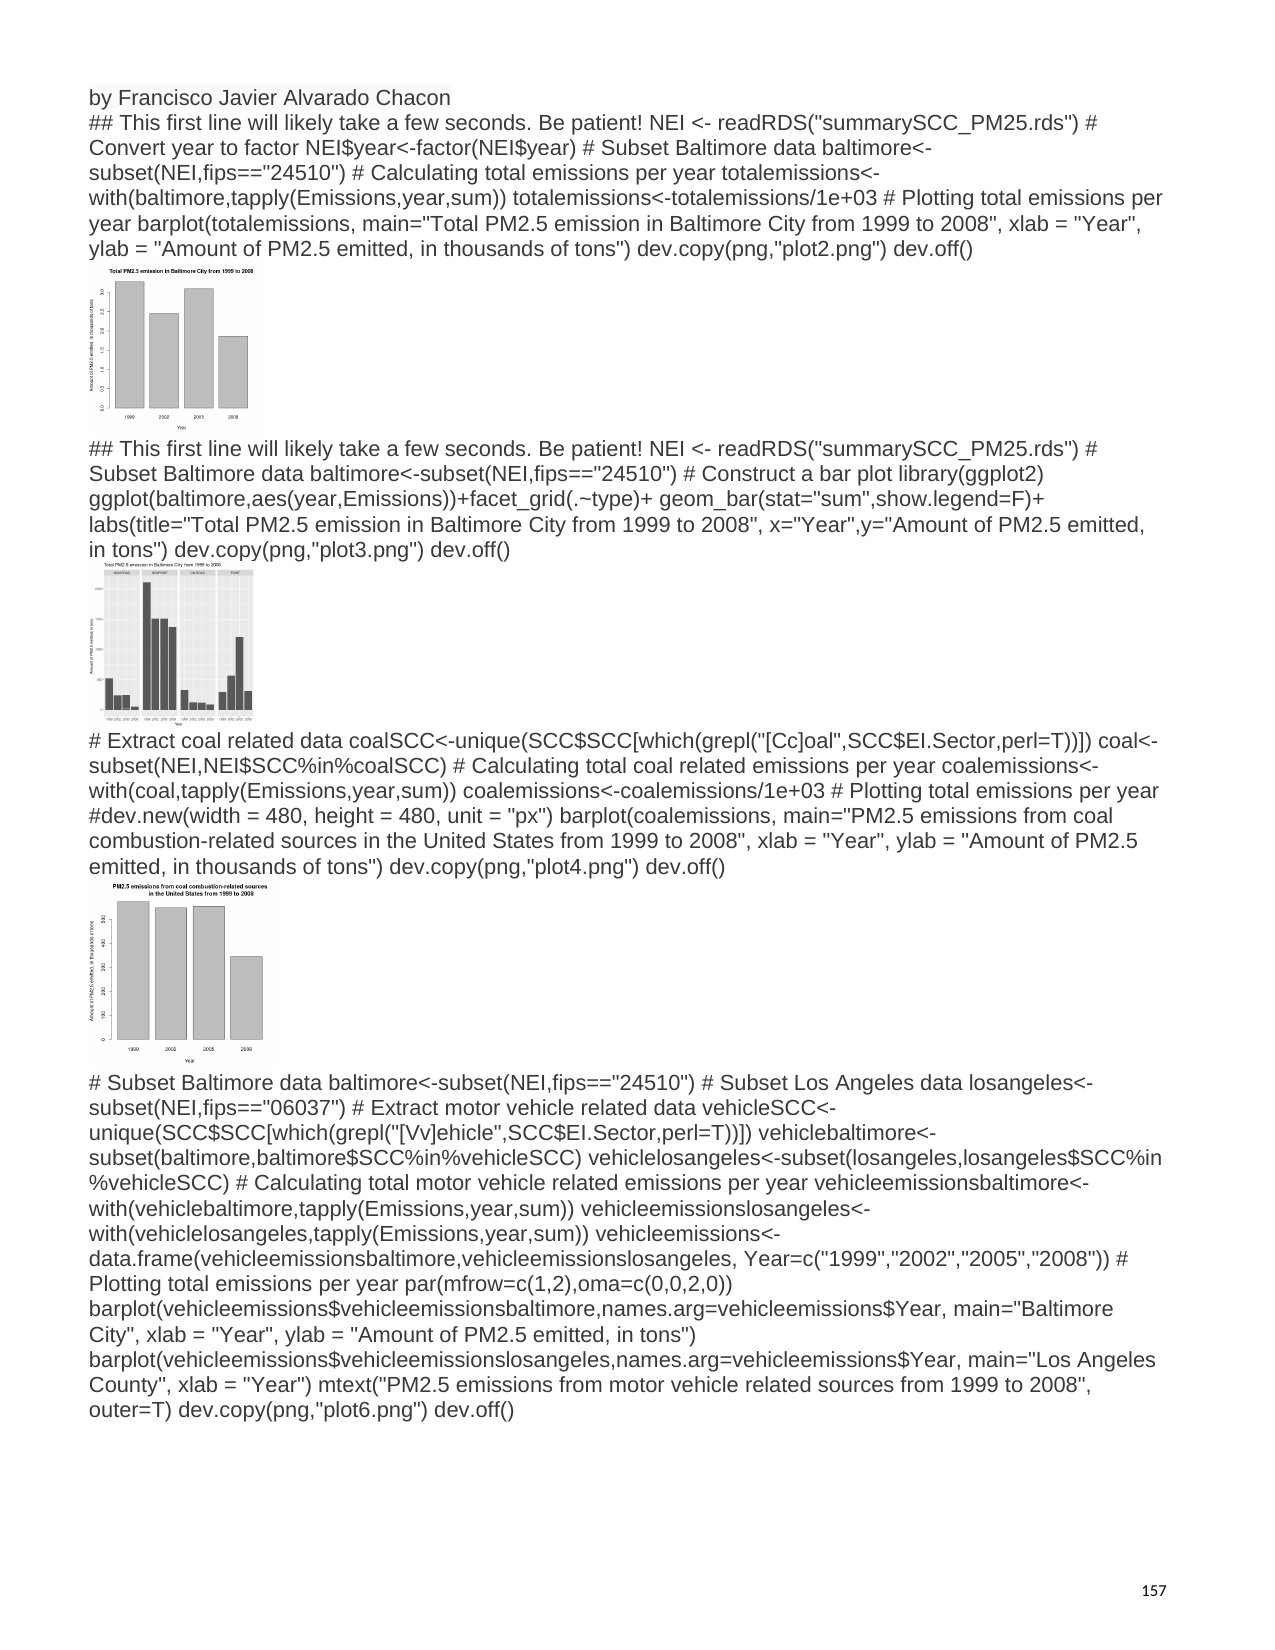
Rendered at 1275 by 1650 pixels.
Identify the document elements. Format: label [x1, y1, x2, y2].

picture [88, 260, 264, 436]
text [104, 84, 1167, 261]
picture [88, 561, 255, 728]
picture [88, 878, 280, 1070]
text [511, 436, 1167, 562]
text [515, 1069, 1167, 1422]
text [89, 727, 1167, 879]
